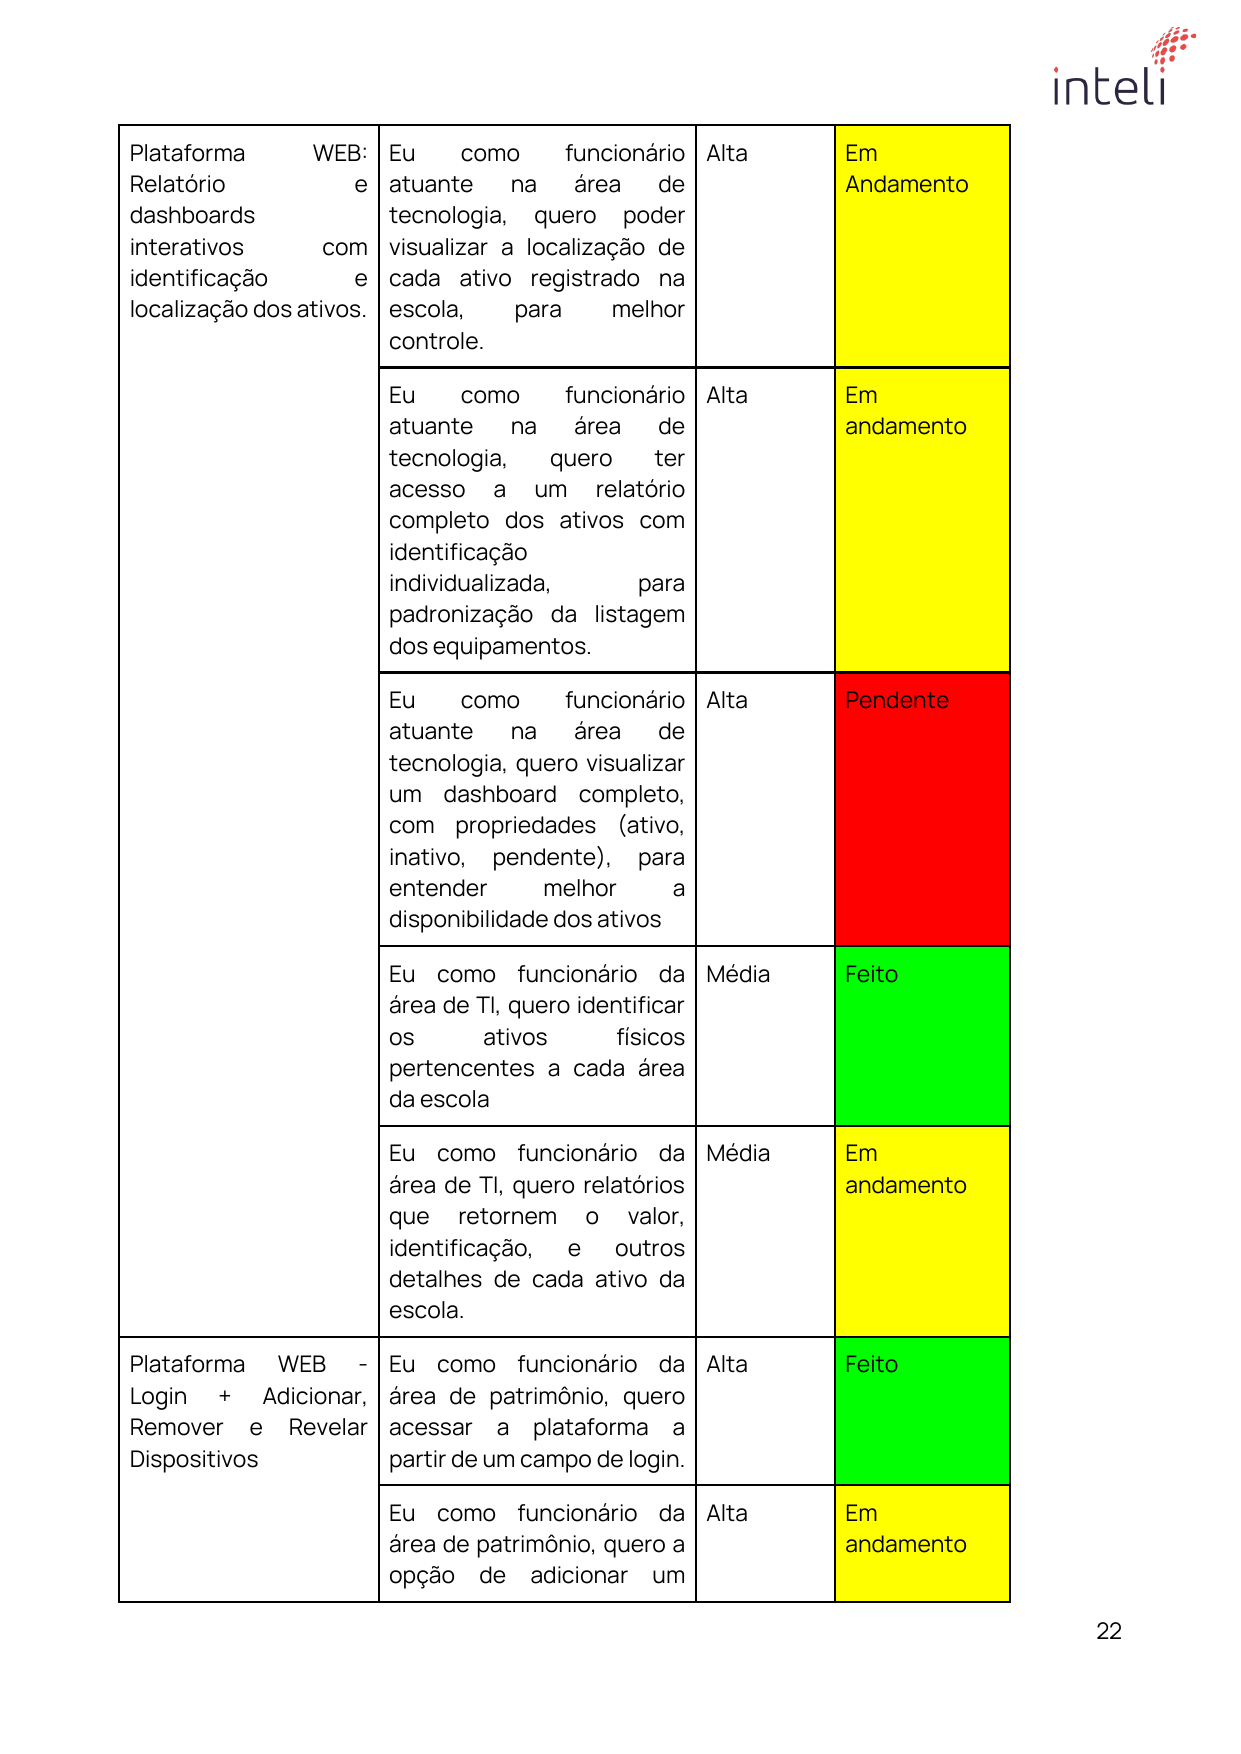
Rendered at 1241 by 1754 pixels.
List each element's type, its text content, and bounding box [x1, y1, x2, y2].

table_cell Em andamento [836, 1127, 1009, 1336]
table_cell Feito [836, 1338, 1009, 1484]
table_cell Eu como funcionário da área de TI, quero relatórios que retornem o valor, identificação, e outros detalhes de cada ativo da escola. [380, 1127, 695, 1336]
table_cell Alta [697, 1338, 834, 1484]
table_cell Eu como funcionário da área de patrimônio, quero acessar a plataforma a partir de um campo de login. [380, 1338, 695, 1484]
table_cell Alta [697, 1486, 834, 1601]
table_cell Pendente [836, 674, 1009, 945]
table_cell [380, 1486, 695, 1601]
table_cell Alta [697, 369, 834, 671]
table_cell Feito [836, 947, 1009, 1125]
table_cell Plataforma WEB: Relatório e dashboards interativos com identificação e localização dos ativos. [120, 126, 378, 1336]
table_cell Em andamento [836, 1486, 1009, 1601]
table_cell Eu como funcionário atuante na área de tecnologia, quero visualizar um dashboard completo, com propriedades (ativo, inativo, pendente), para entender melhor a disponibilidade dos ativos [380, 674, 695, 945]
table_cell Alta [697, 674, 834, 945]
table_cell Plataforma WEB - Login + Adicionar, Remover e Revelar Dispositivos [120, 1338, 378, 1601]
table_cell Eu como funcionário atuante na área de tecnologia, quero poder visualizar a localização de cada ativo registrado na escola, para melhor controle. [380, 126, 695, 366]
table_cell Eu como funcionário atuante na área de tecnologia, quero ter acesso a um relatório completo dos ativos com identificação individualizada, para padronização da listagem dos equipamentos. [380, 369, 695, 671]
table_cell Alta [697, 126, 834, 366]
table_cell Em andamento [836, 369, 1009, 671]
table_cell Em Andamento [836, 126, 1009, 366]
picture [1054, 27, 1197, 105]
table_cell Eu como funcionário da área de TI, quero identificar os ativos físicos pertencentes a cada área da escola [380, 947, 695, 1125]
table_cell Média [697, 947, 834, 1125]
table_cell Média [697, 1127, 834, 1336]
